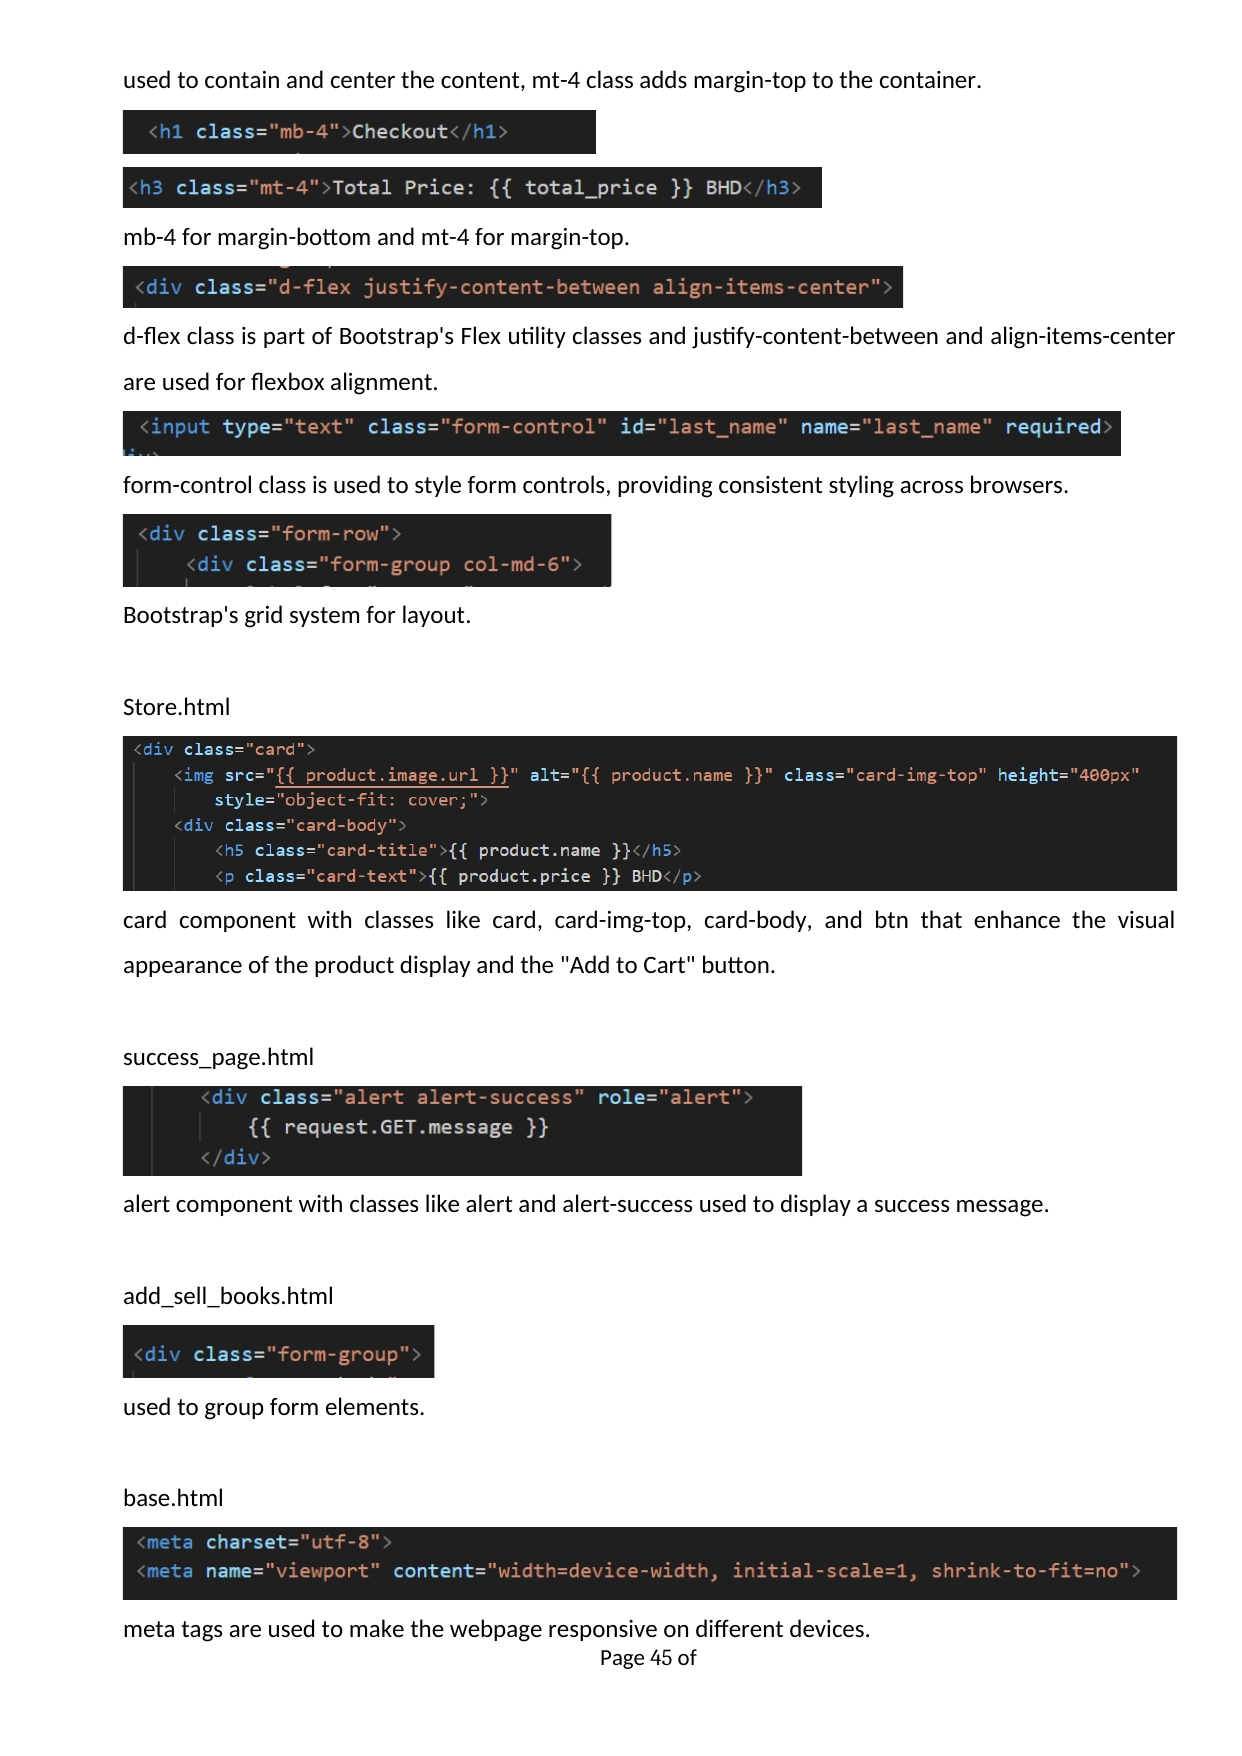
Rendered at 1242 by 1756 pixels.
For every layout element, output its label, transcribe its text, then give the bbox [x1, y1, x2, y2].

text card component with classes like card, card-img-top, card-body, and btn that enhance the visual appearance of the product display and the "Add to Cart" button. [123, 904, 1177, 980]
picture [122, 736, 1178, 891]
picture [122, 266, 904, 308]
text success_page.html [123, 1041, 1177, 1071]
text Bootstrap's grid system for layout. [123, 599, 1177, 630]
picture [122, 1086, 803, 1176]
picture [122, 1325, 435, 1378]
text base.html [123, 1482, 1177, 1513]
text Store.html [123, 691, 1177, 721]
picture [122, 411, 1121, 456]
text form-control class is used to style form controls, providing consistent styling across browsers. [123, 469, 1177, 499]
picture [122, 110, 596, 154]
text used to contain and center the content, mt-4 class adds margin-top to the container. [123, 64, 1177, 95]
text used to group form elements. [123, 1391, 1177, 1421]
picture [122, 514, 612, 587]
picture [122, 1527, 1178, 1600]
text meta tags are used to make the webpage responsive on different devices. [123, 1613, 1177, 1643]
picture [122, 167, 822, 208]
text d-flex class is part of Bootstrap's Flex utility classes and justify-content-between and align-items-center are used for flexbox alignment. [123, 320, 1177, 397]
text mb-4 for margin-bottom and mt-4 for margin-top. [123, 221, 1177, 251]
text alert component with classes like alert and alert-success used to display a success message. [123, 1188, 1177, 1219]
text add_sell_books.html [123, 1280, 1177, 1310]
